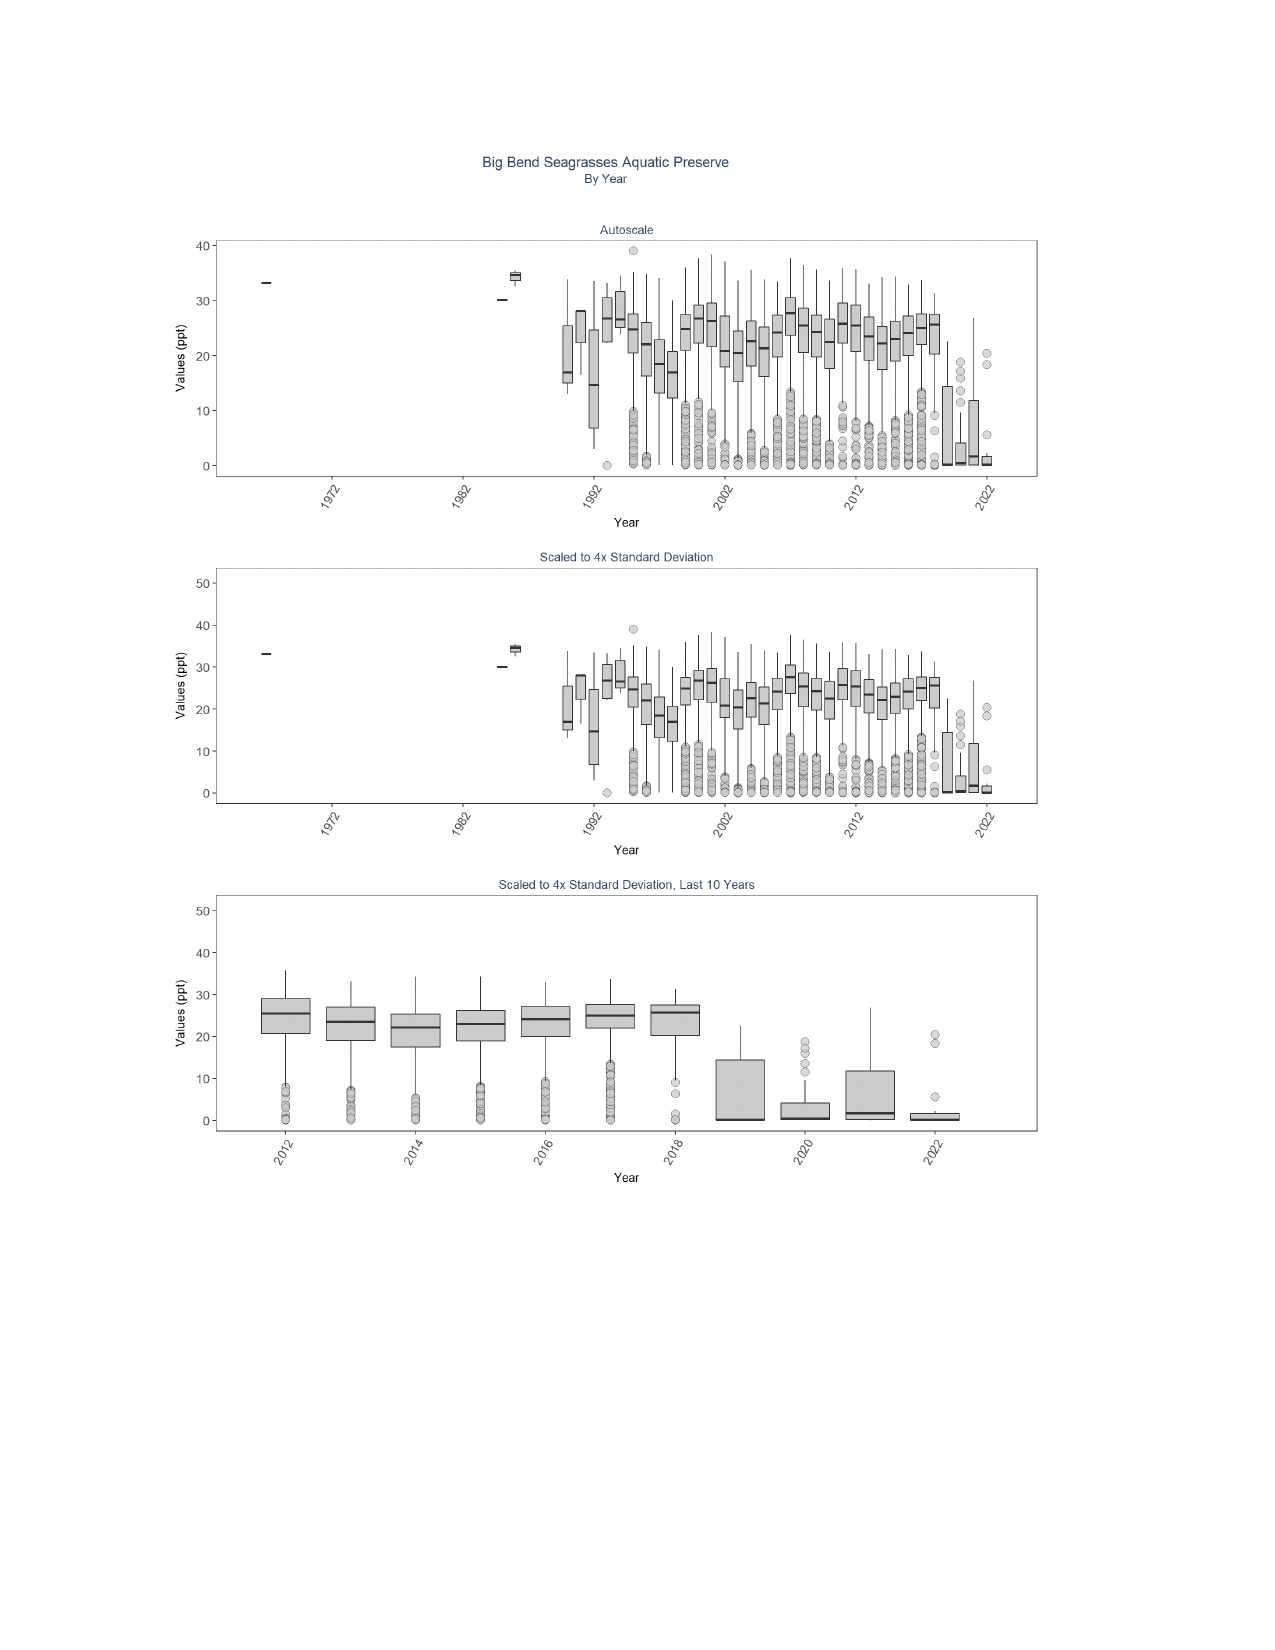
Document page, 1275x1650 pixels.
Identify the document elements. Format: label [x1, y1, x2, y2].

picture [168, 150, 1044, 1200]
